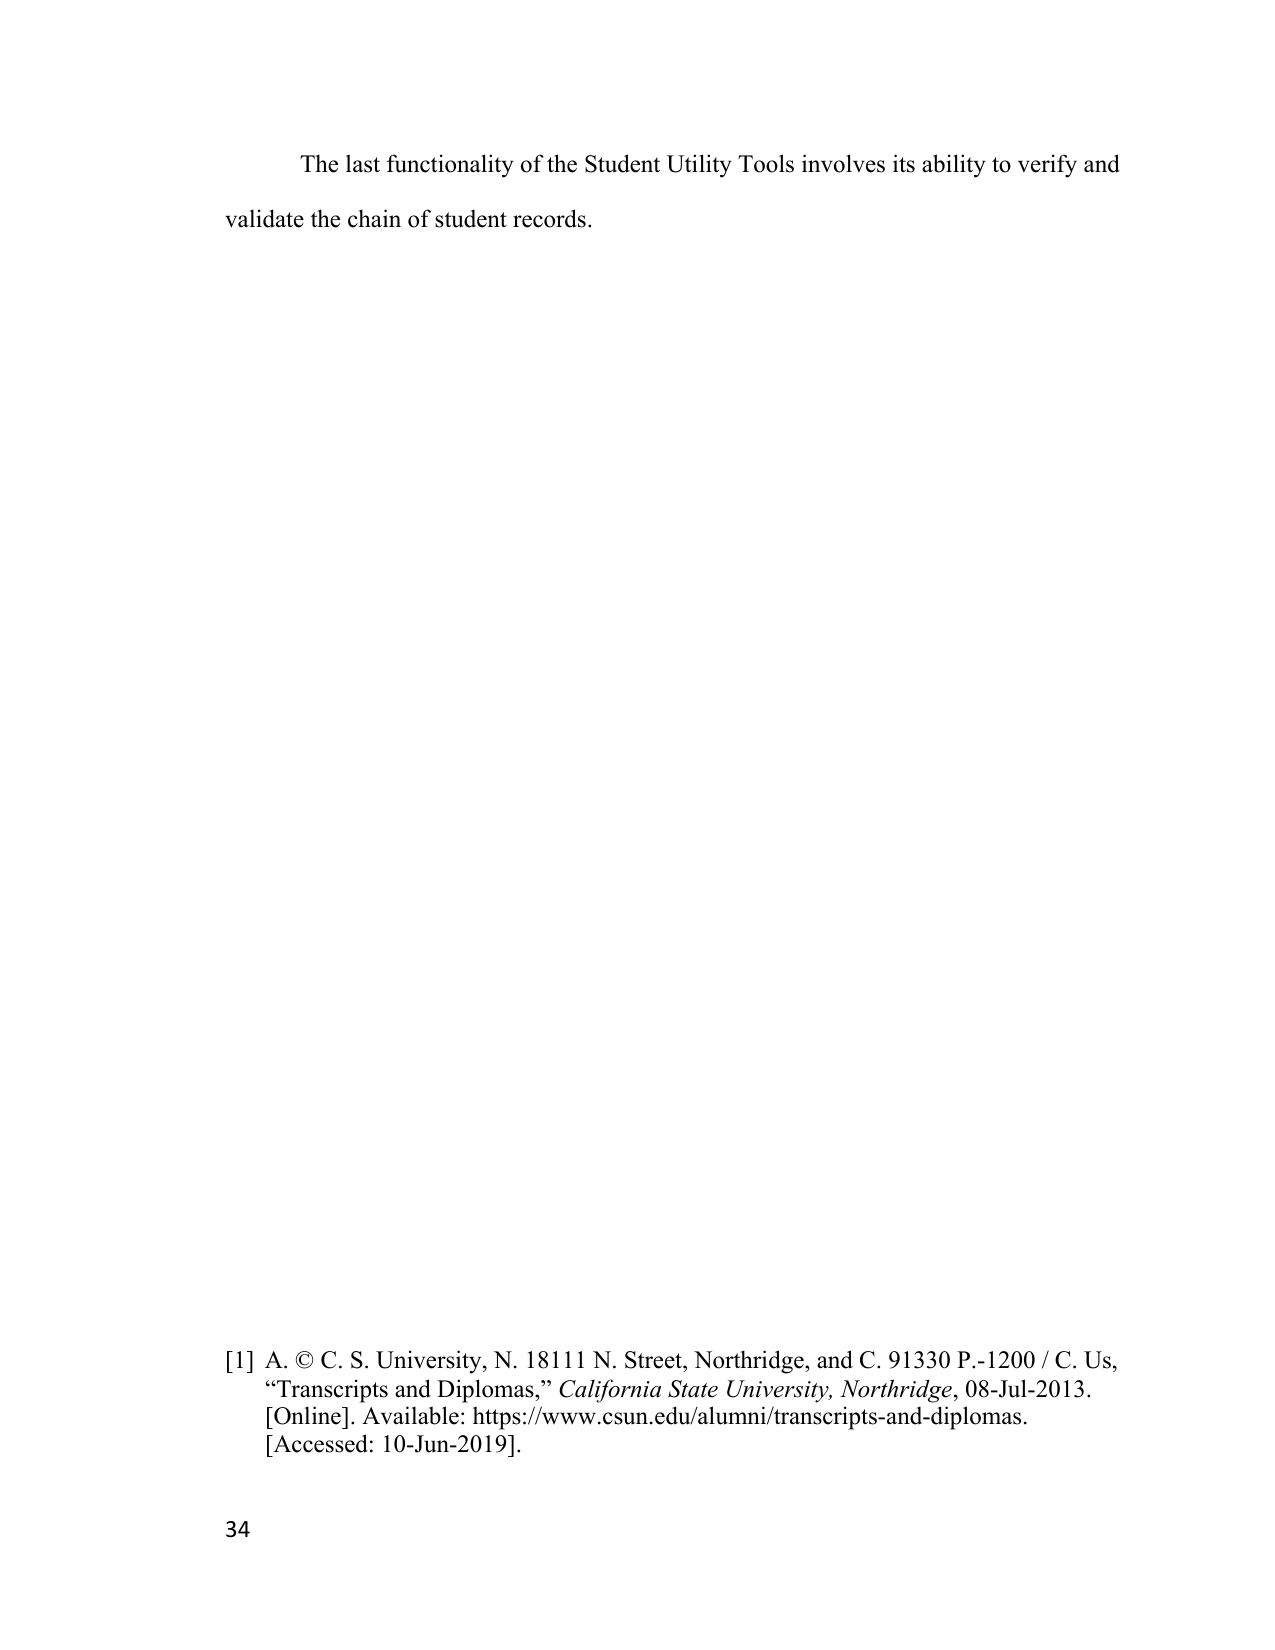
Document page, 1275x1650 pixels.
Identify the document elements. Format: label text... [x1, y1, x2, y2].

text The last functionality of the Student Utility Tools involves its ability to verify and validate the chain of student records. [225, 150, 1125, 233]
text [1] A. © C. S. University, N. 18111 N. Street, Northridge, and C. 91330 P.-1200 / C. Us, “Transcripts and Diplomas,” California State University, Northridge, 08-Jul-2013. [Online]. Available: https://www.csun.edu/alumni/transcripts-and-diplomas. [Accessed: 10-Jun-2019]. [225, 1344, 1125, 1458]
